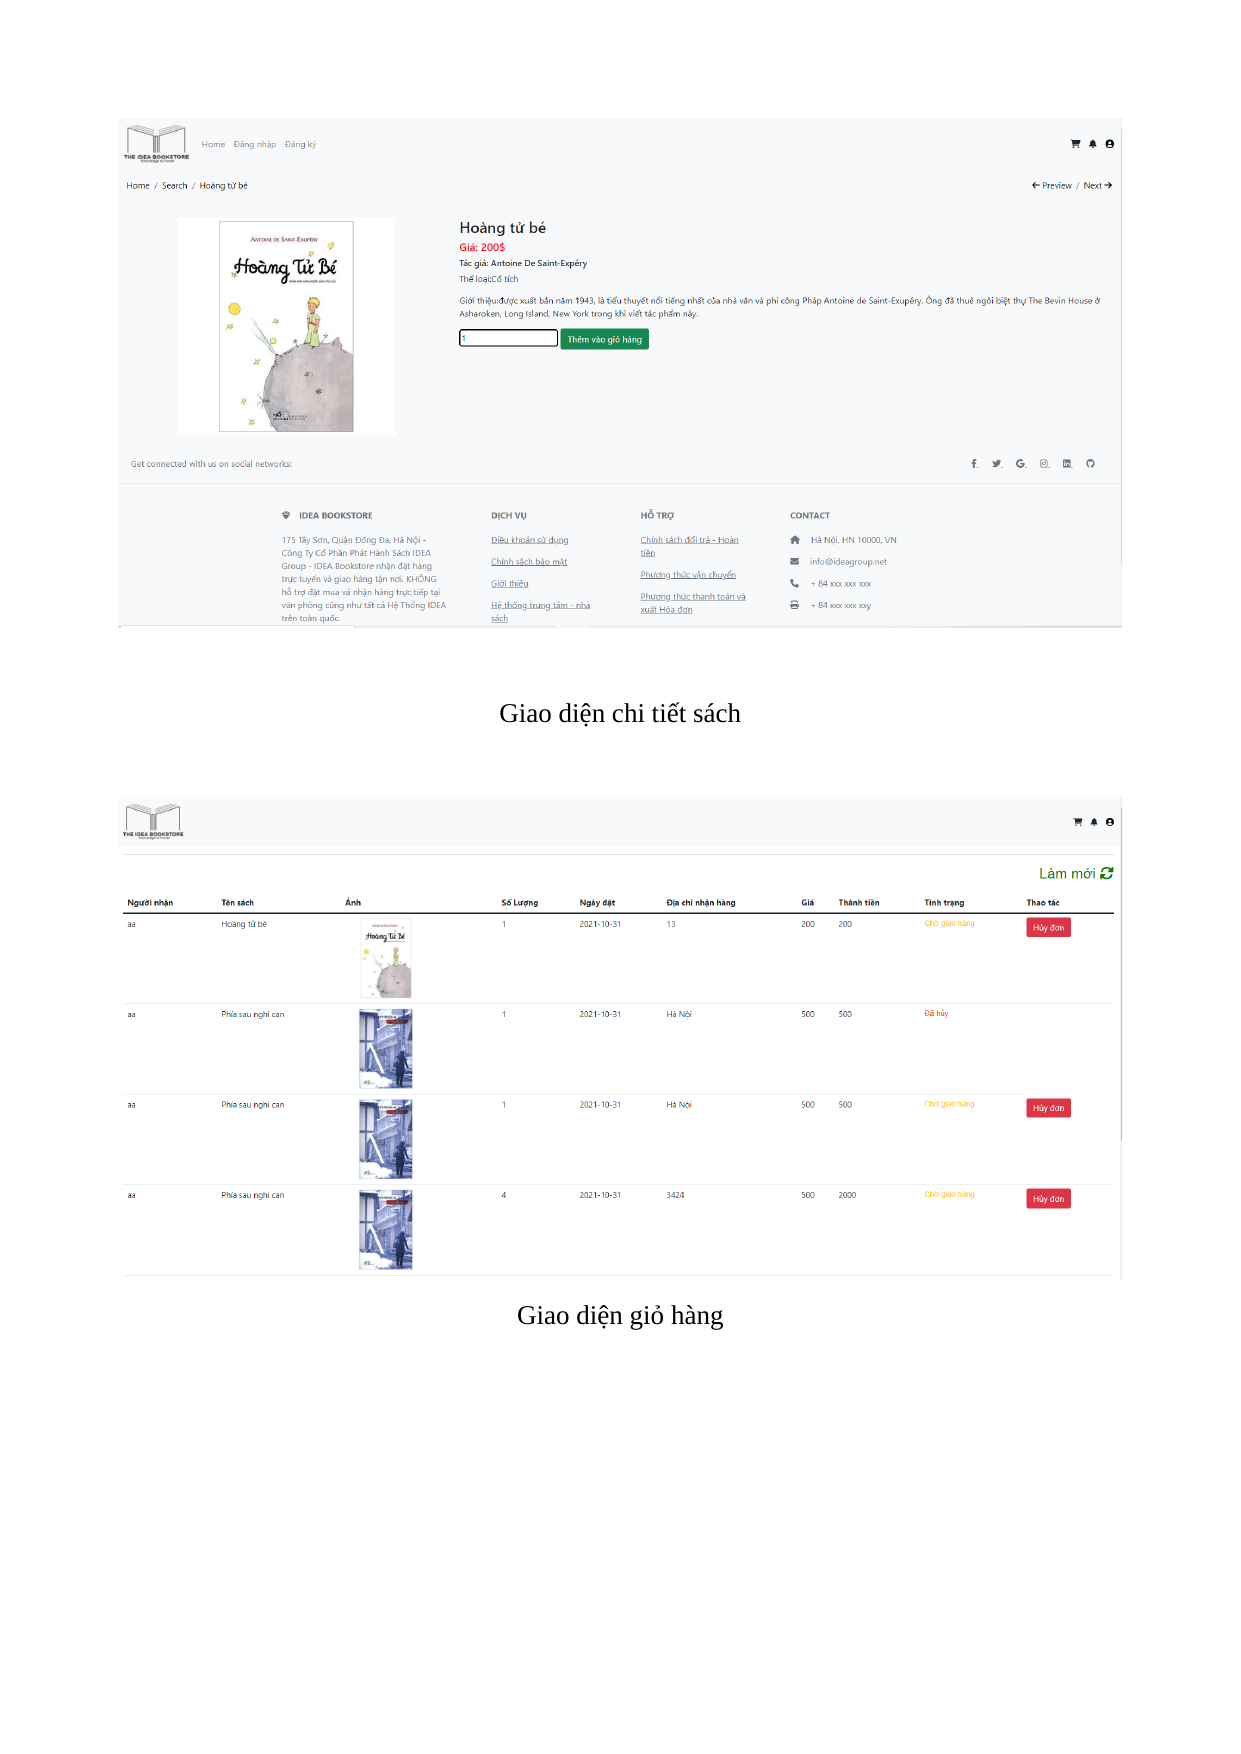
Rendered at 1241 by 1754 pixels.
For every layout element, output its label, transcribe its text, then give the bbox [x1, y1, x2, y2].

picture [118, 797, 1123, 1281]
picture [118, 118, 1123, 628]
text Giao diện giỏ hàng [118, 1299, 1122, 1331]
text Giao diện chi tiết sách [118, 697, 1122, 728]
